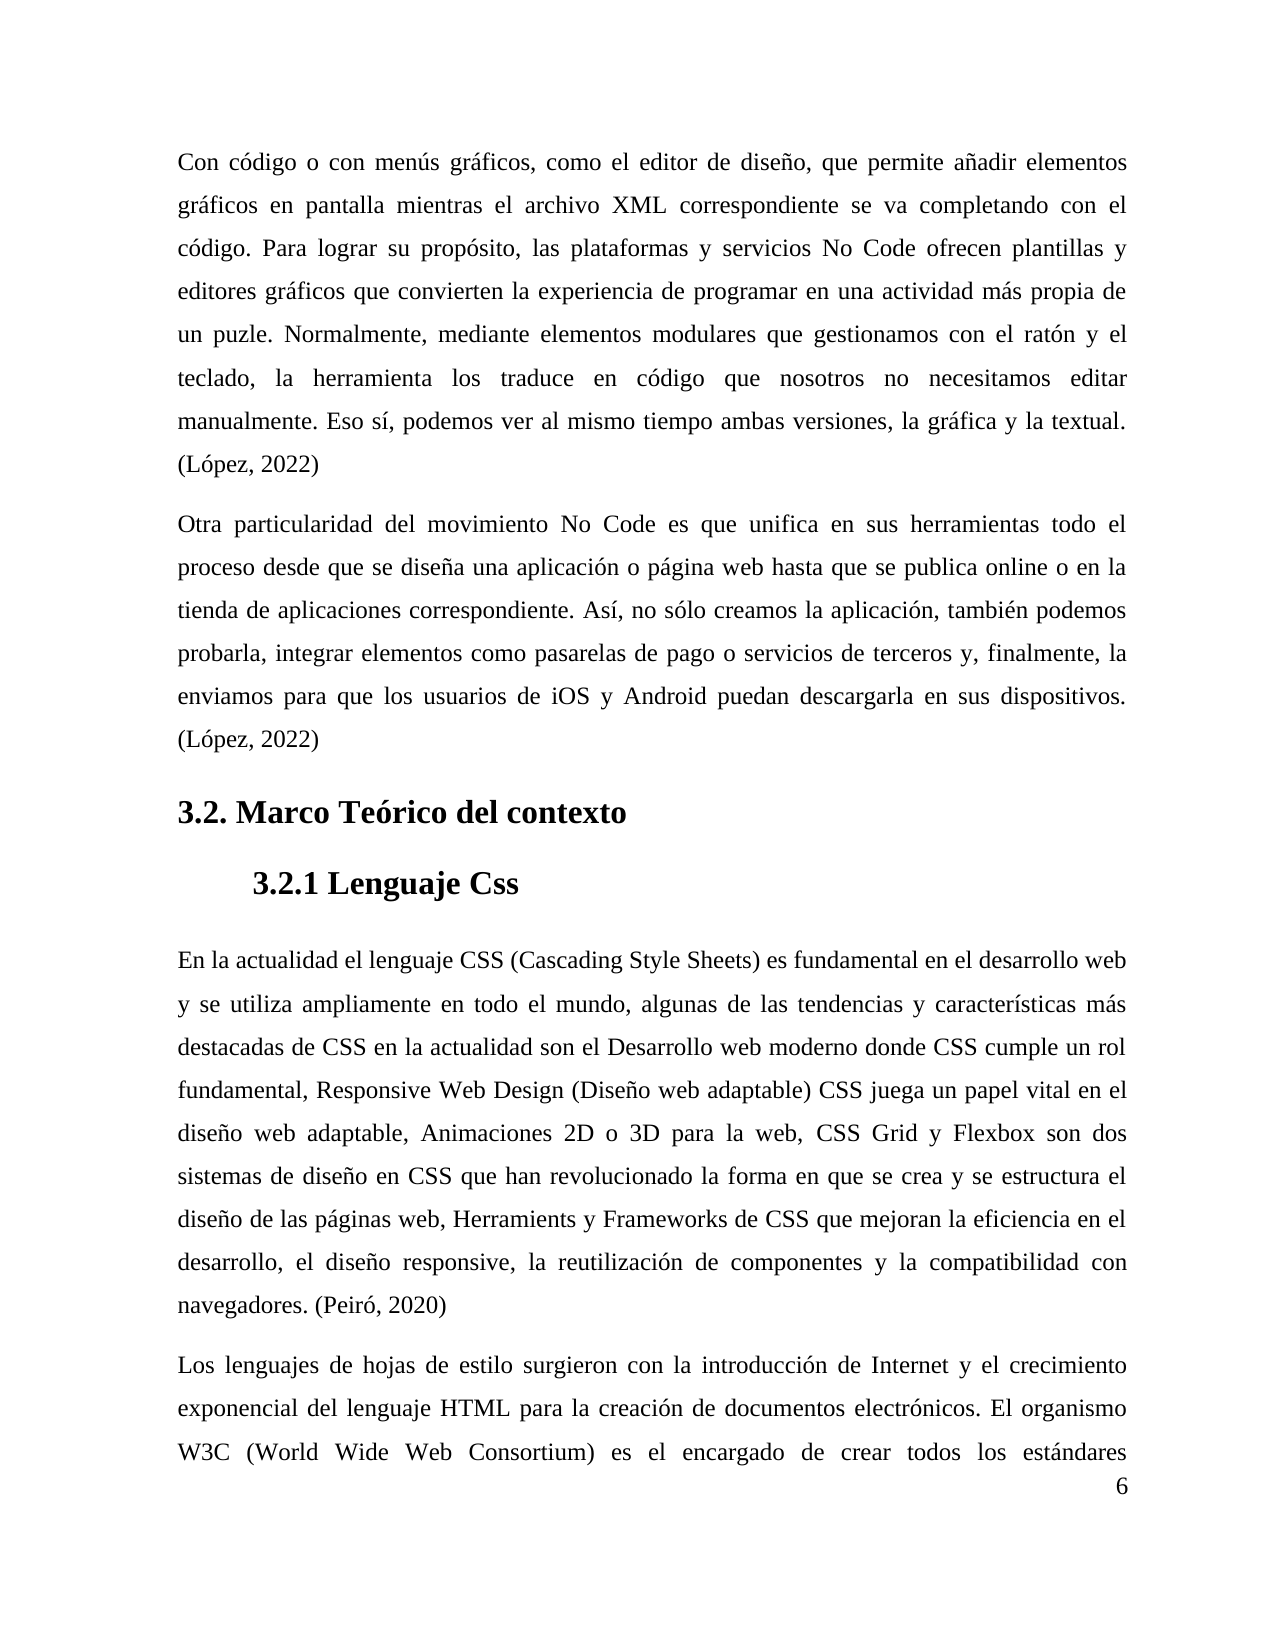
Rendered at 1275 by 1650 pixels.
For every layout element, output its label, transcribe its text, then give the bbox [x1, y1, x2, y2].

text En la actualidad el lenguaje CSS (Cascading Style Sheets) es fundamental en el desarrollo web y se utiliza ampliamente en todo el mundo, algunas de las tendencias y características más destacadas de CSS en la actualidad son el Desarrollo web moderno donde CSS cumple un rol fundamental, Responsive Web Design (Diseño web adaptable) CSS juega un papel vital en el diseño web adaptable, Animaciones 2D o 3D para la web, CSS Grid y Flexbox son dos sistemas de diseño en CSS que han revolucionado la forma en que se crea y se estructura el diseño de las páginas web, Herramients y Frameworks de CSS que mejoran la eficiencia en el desarrollo, el diseño responsive, la reutilización de componentes y la compatibilidad con navegadores. [177, 946, 1128, 1319]
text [177, 1350, 1128, 1465]
text Con código o con menús gráficos, como el editor de diseño, que permite añadir elementos gráficos en pantalla mientras el archivo XML correspondiente se va completando con el código. Para lograr su propósito, las plataformas y servicios No Code ofrecen plantillas y editores gráficos que convierten la experiencia de programar en una actividad más propia de un puzle. Normalmente, mediante elementos modulares que gestionamos con el ratón y el teclado, la herramienta los traduce en código que nosotros no necesitamos editar manualmente. Eso sí, podemos ver al mismo tiempo ambas versiones, la gráfica y la textual. [177, 147, 1128, 478]
text Otra particularidad del movimiento No Code es que unifica en sus herramientas todo el proceso desde que se diseña una aplicación o página web hasta que se publica online o en la tienda de aplicaciones correspondiente. Así, no sólo creamos la aplicación, también podemos probarla, integrar elementos como pasarelas de pago o servicios de terceros y, finalmente, la enviamos para que los usuarios de iOS y Android puedan descargarla en sus dispositivos. [177, 509, 1128, 753]
subtitle 3.2.1 Lenguaje Css [177, 863, 1128, 901]
subtitle 3.2. Marco Teórico del contexto [177, 792, 1128, 831]
